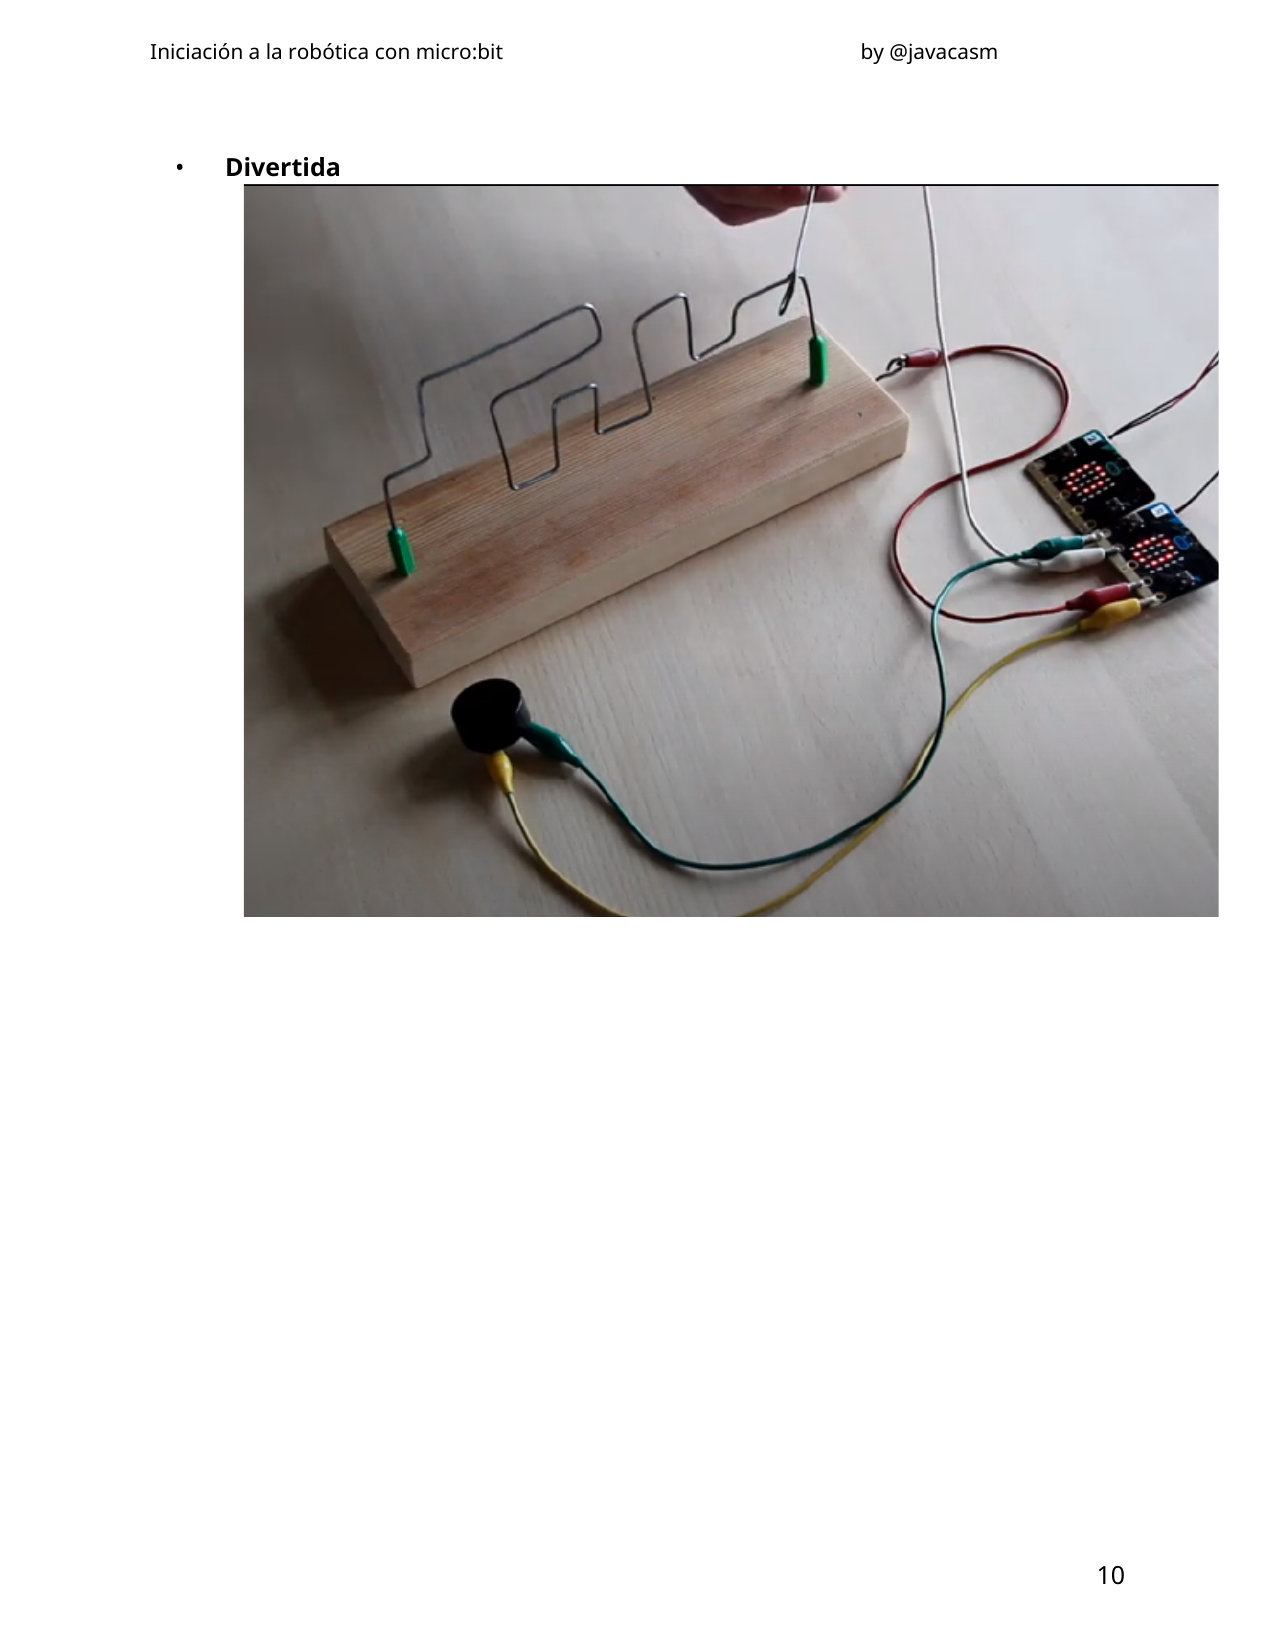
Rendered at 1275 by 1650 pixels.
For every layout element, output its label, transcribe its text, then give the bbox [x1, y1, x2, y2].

picture [243, 184, 1219, 917]
